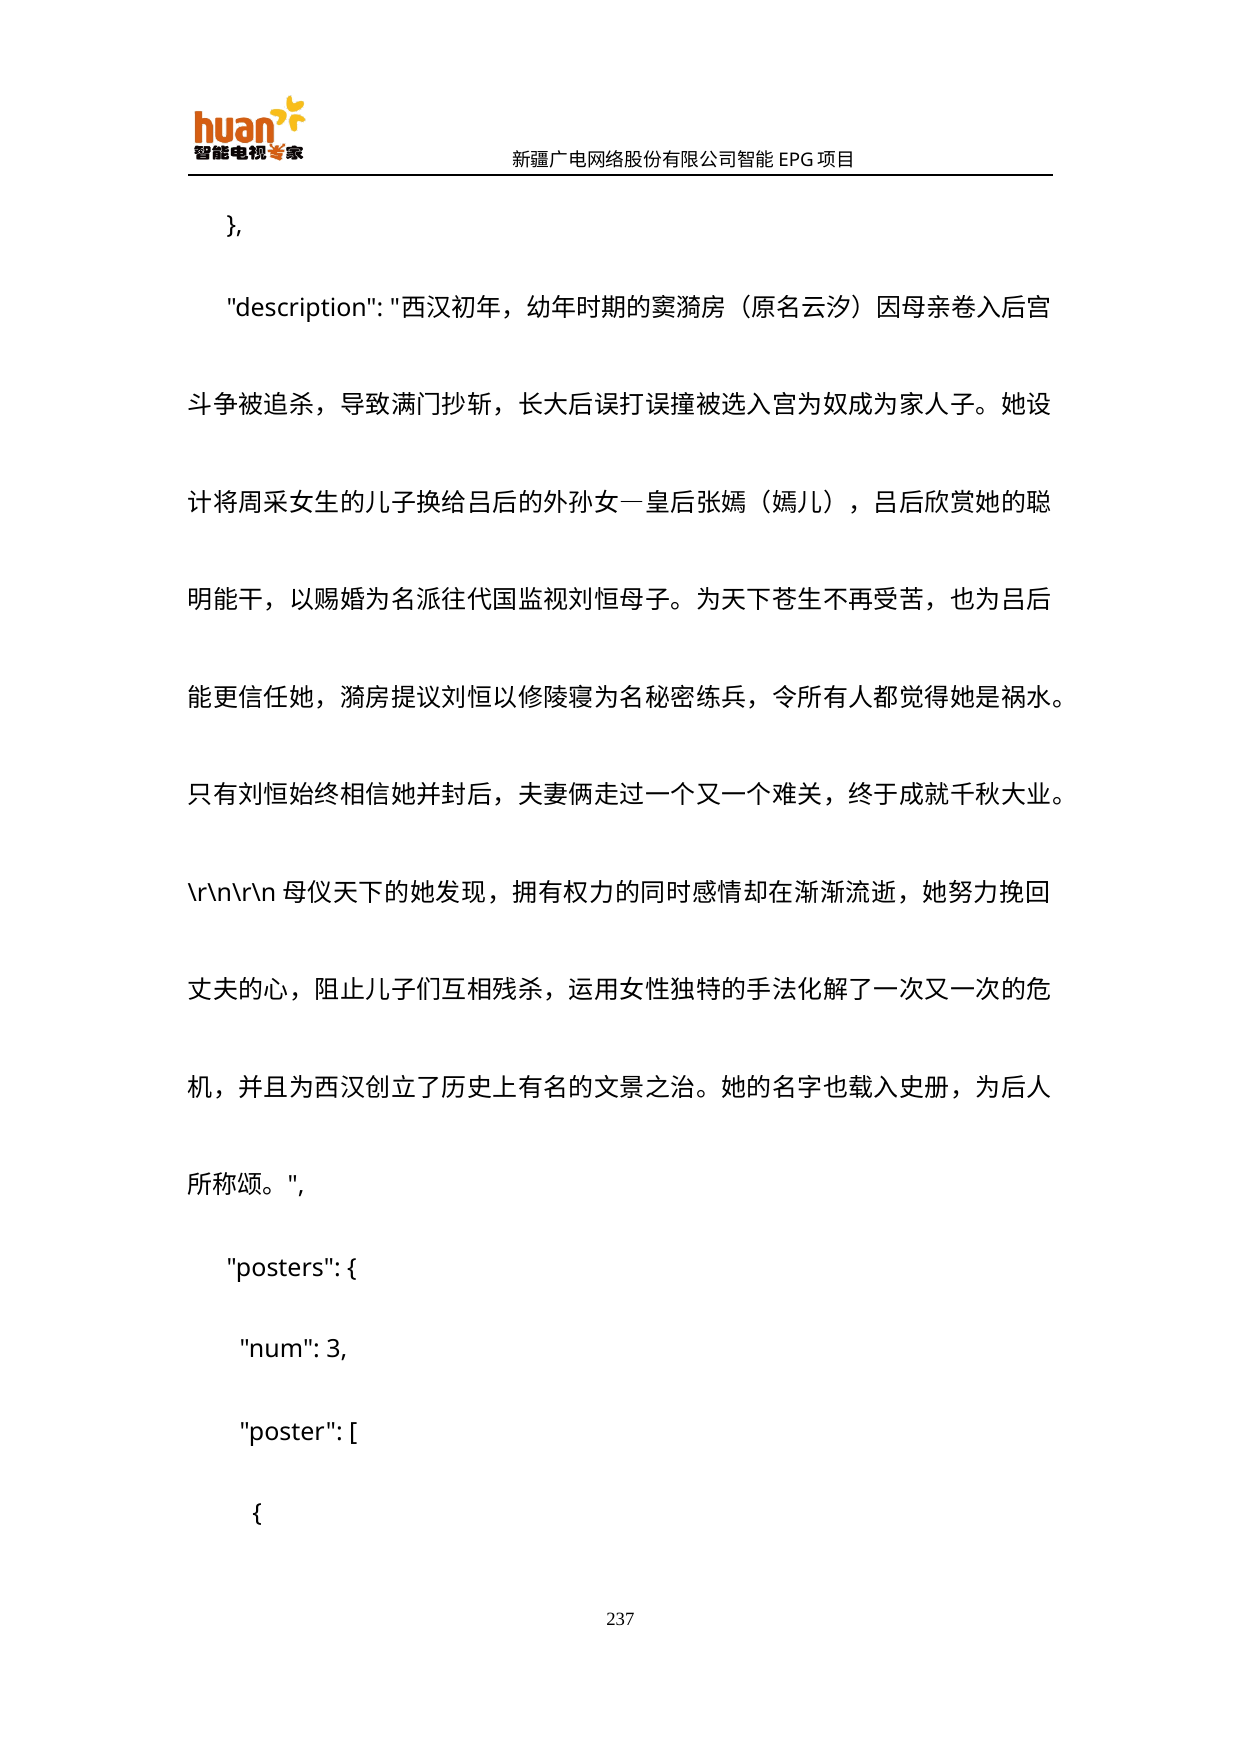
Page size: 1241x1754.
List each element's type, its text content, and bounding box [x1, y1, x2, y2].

text { [187, 1480, 1053, 1545]
picture [187, 88, 313, 167]
text "num": 3, [187, 1316, 1053, 1381]
text }, [187, 191, 1053, 256]
text "poster": [ [187, 1398, 1053, 1463]
text "description": "西汉初年，幼年时期的窦漪房（原名云汐）因母亲卷入后宫斗争被追杀，导致满门抄斩，长大后误打误撞被选入宫为奴成为家人子。她设计将周采女生的儿子换给吕后的外孙女—皇后张嫣（嫣儿），吕后欣赏她的聪明能干，以赐婚为名派往代国监视刘恒母子。为天下苍生不再受苦，也为吕后能更信任她，漪房提议刘恒以修陵寝为名秘密练兵，令所有人都觉得她是祸水。只有刘恒始终相信她并封后，夫妻俩走过一个又一个难关，终于成就千秋大业。\r\n\r\n母仪天下的她发现，拥有权力的同时感情却在渐渐流逝，她努力挽回丈夫的心，阻止儿子们互相残杀，运用女性独特的手法化解了一次又一次的危机，并且为西汉创立了历史上有名的文景之治。她的名字也载入史册，为后人所称颂。", [187, 273, 1053, 1216]
text "posters": { [187, 1234, 1053, 1299]
